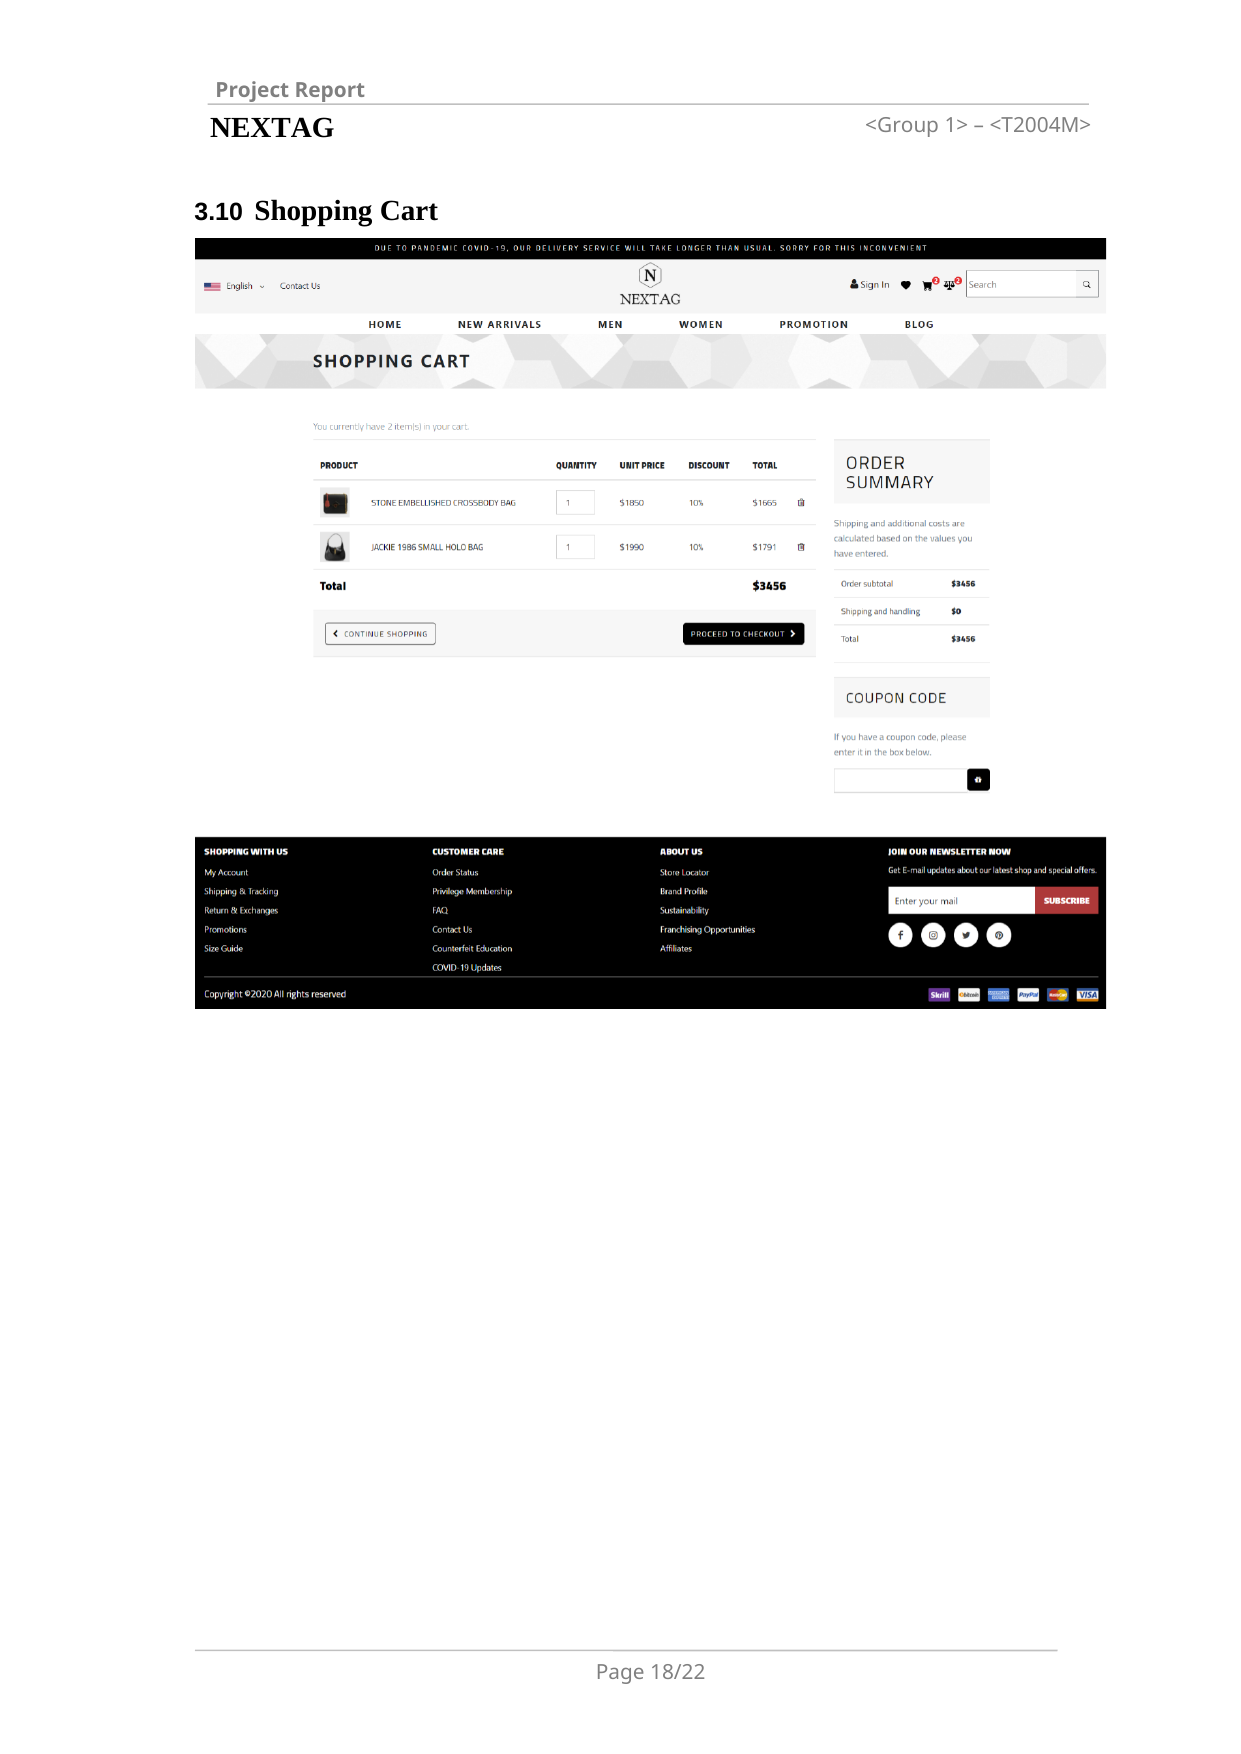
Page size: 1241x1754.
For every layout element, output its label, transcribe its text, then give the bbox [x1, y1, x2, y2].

picture [195, 238, 1107, 1009]
subtitle Shopping Cart [194, 193, 1106, 226]
